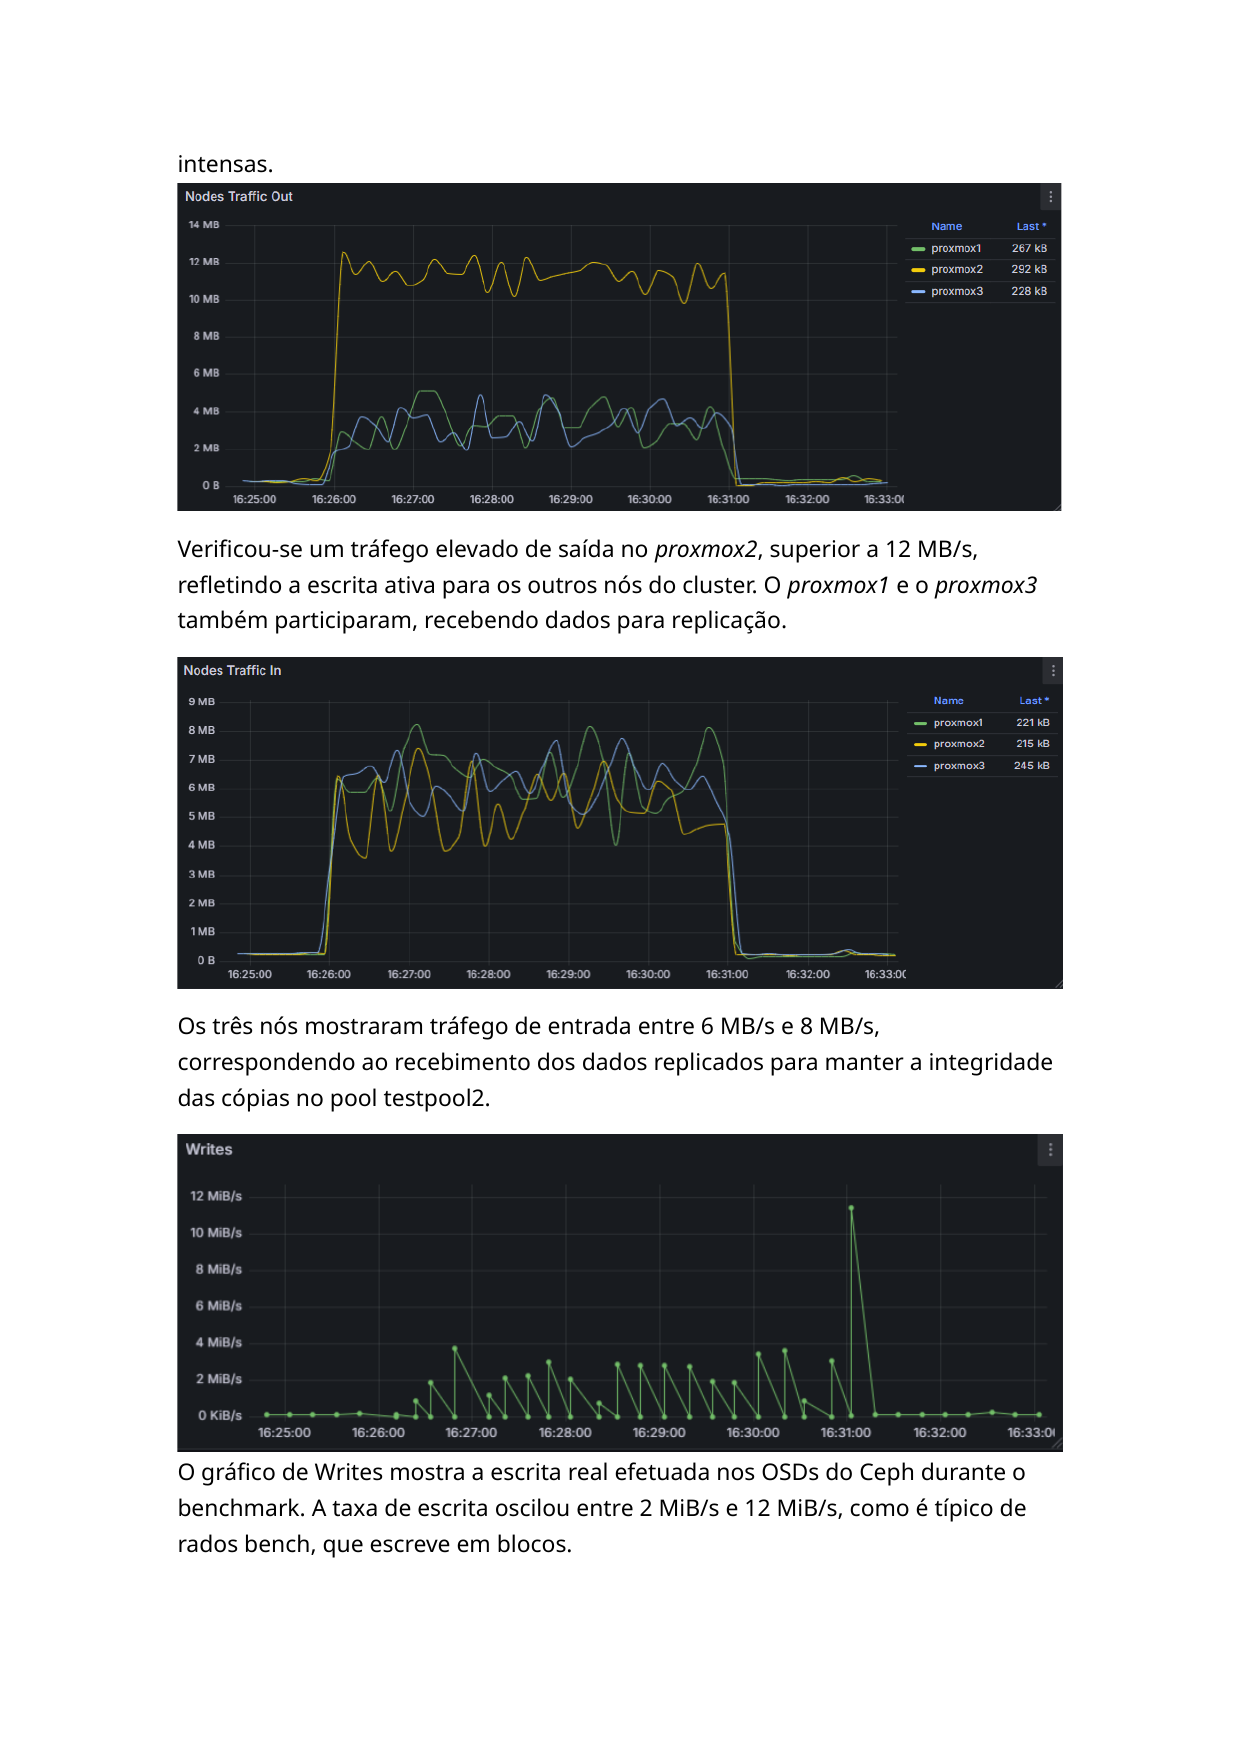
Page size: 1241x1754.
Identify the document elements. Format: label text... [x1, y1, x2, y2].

picture [177, 1134, 1063, 1452]
text Os três nós mostraram tráfego de entrada entre 6 MB/s e 8 MB/s, correspondendo ao recebimento dos dados replicados para manter a integridade das cópias no pool testpool2. [177, 1010, 1063, 1113]
text O gráfico de Writes mostra a escrita real efetuada nos OSDs do Ceph durante o benchmark. A taxa de escrita oscilou entre 2 MiB/s e 12 MiB/s, como é típico de rados bench, que escreve em blocos. [177, 1452, 1063, 1559]
picture [177, 657, 1063, 989]
text Verificou-se um tráfego elevado de saída no proxmox2, superior a 12 MB/s, refletindo a escrita ativa para os outros nós do cluster. O proxmox1 e o proxmox3 também participaram, recebendo dados para replicação. [177, 533, 1063, 636]
picture [177, 183, 1062, 511]
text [177, 148, 1063, 511]
